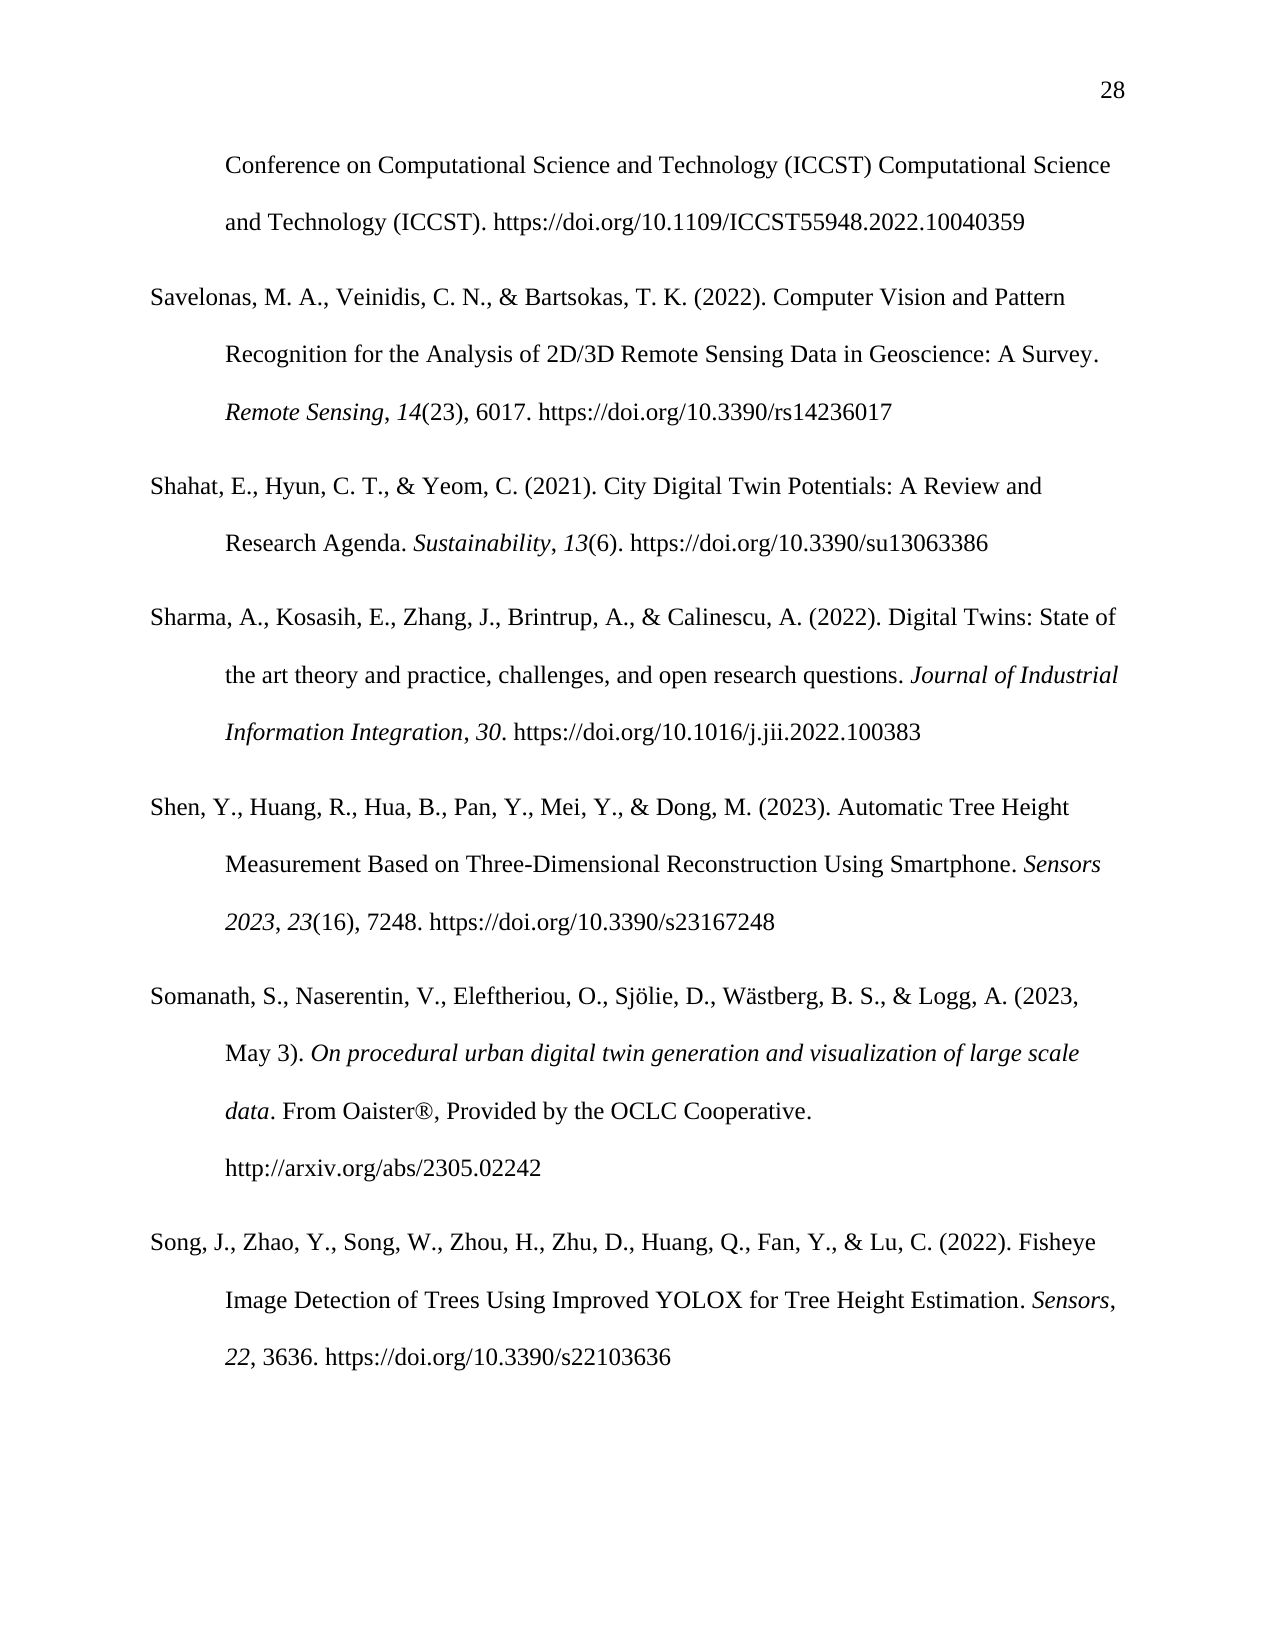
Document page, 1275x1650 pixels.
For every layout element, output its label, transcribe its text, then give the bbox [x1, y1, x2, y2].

text Somanath, S., Naserentin, V., Eleftheriou, O., Sjölie, D., Wästberg, B. S., & Logg, A. (2023, May 3). On procedural urban digital twin generation and visualization of large scale data. From Oaister®, Provided by the OCLC Cooperative. http://arxiv.org/abs/2305.02242 [85, 981, 1125, 1182]
text Savelonas, M. A., Veinidis, C. N., & Bartsokas, T. K. (2022). Computer Vision and Pattern Recognition for the Analysis of 2D/3D Remote Sensing Data in Geoscience: A Survey. Remote Sensing, 14(23), 6017. https://doi.org/10.3390/rs14236017 [85, 282, 1125, 425]
text Shen, Y., Huang, R., Hua, B., Pan, Y., Mei, Y., & Dong, M. (2023). Automatic Tree Height Measurement Based on Three-Dimensional Reconstruction Using Smartphone. Sensors 2023, 23(16), 7248. https://doi.org/10.3390/s23167248 [85, 792, 1125, 935]
text Shahat, E., Hyun, C. T., & Yeom, C. (2021). City Digital Twin Potentials: A Review and Research Agenda. Sustainability, 13(6). https://doi.org/10.3390/su13063386 [85, 471, 1125, 557]
text Song, J., Zhao, Y., Song, W., Zhou, H., Zhu, D., Huang, Q., Fan, Y., & Lu, C. (2022). Fisheye Image Detection of Trees Using Improved YOLOX for Tree Height Estimation. Sensors, 22, 3636. https://doi.org/10.3390/s22103636 [85, 1227, 1125, 1371]
text Sharma, A., Kosasih, E., Zhang, J., Brintrup, A., & Calinescu, A. (2022). Digital Twins: State of the art theory and practice, challenges, and open research questions. Journal of Industrial Information Integration, 30. https://doi.org/10.1016/j.jii.2022.100383 [85, 602, 1125, 746]
